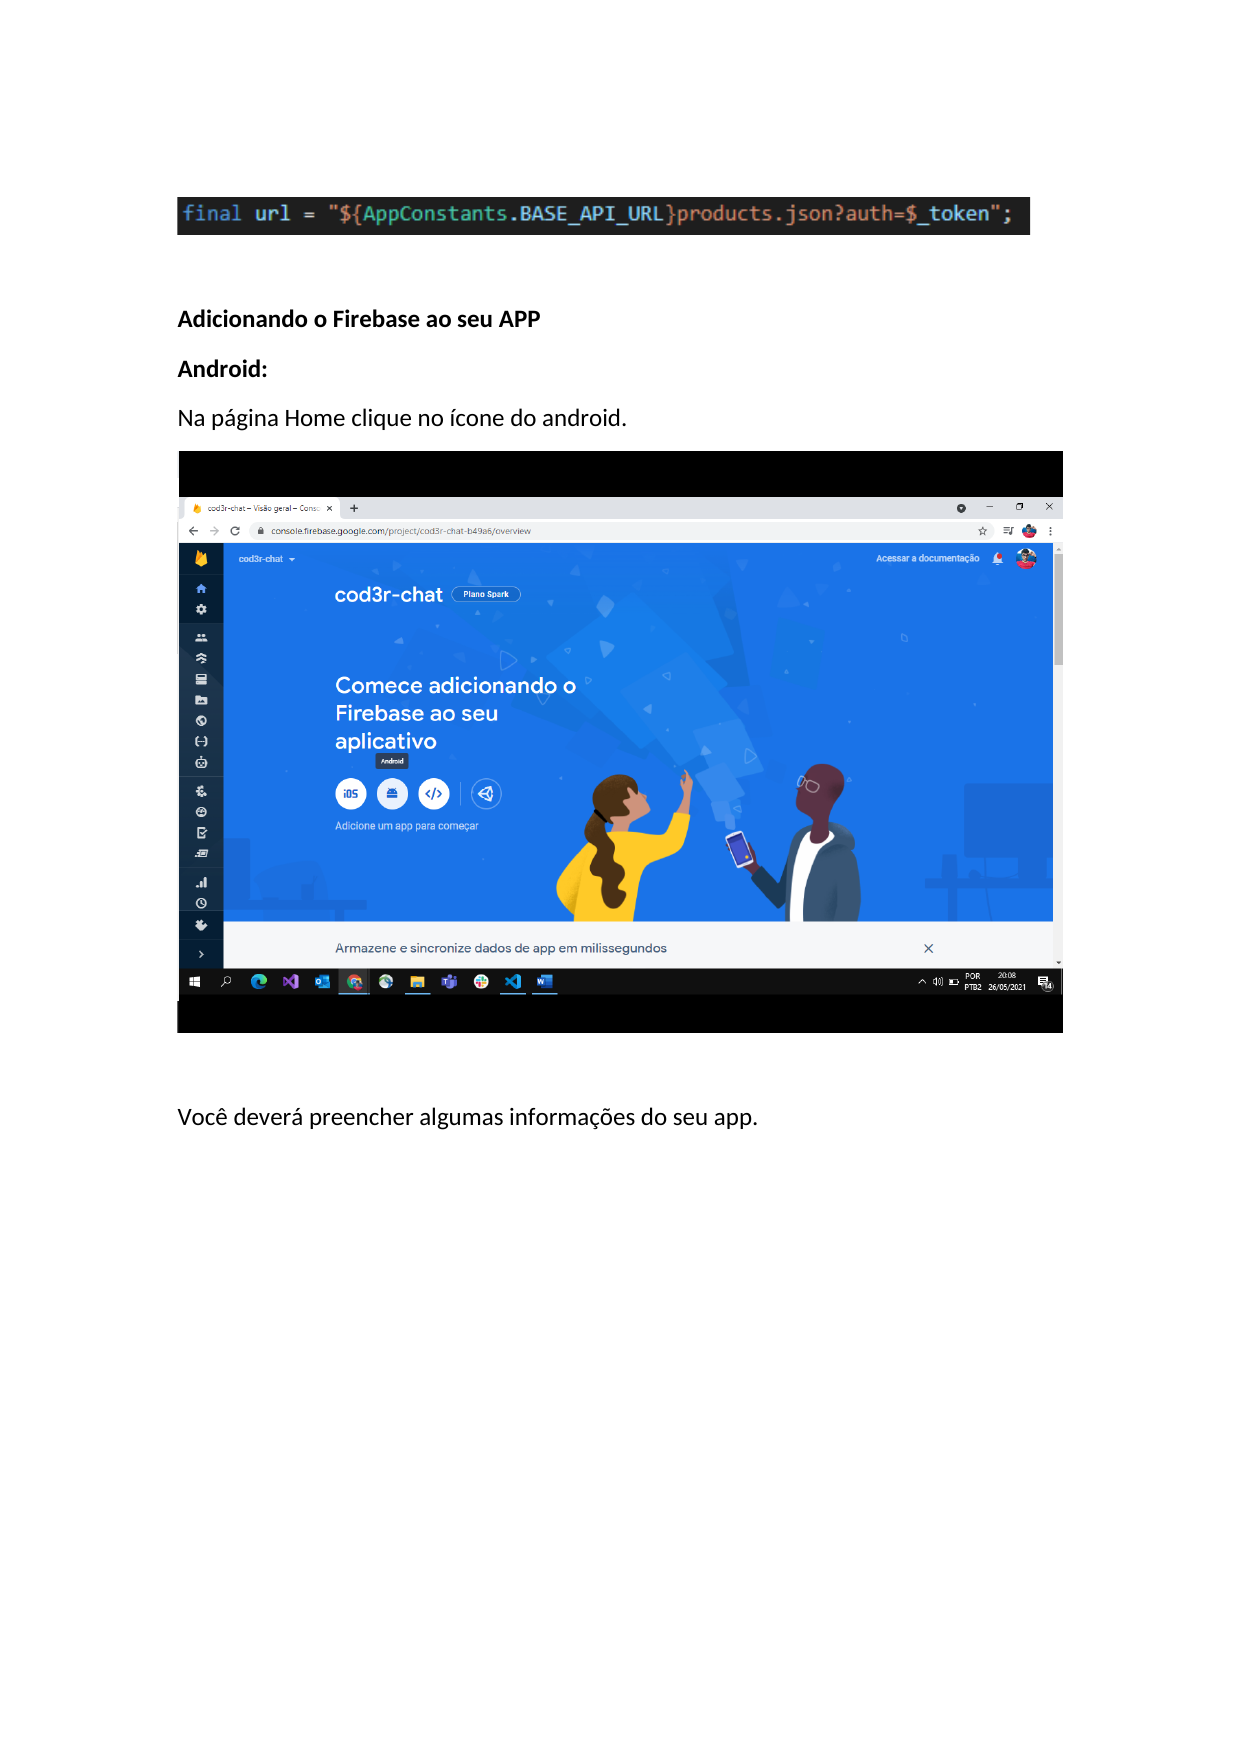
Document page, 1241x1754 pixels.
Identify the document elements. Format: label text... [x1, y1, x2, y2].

text Android: [177, 353, 1063, 383]
picture [177, 197, 1031, 235]
text Na página Home clique no ícone do android. [177, 402, 1063, 433]
text Adicionando o Firebase ao seu APP [177, 303, 1063, 334]
picture [177, 451, 1063, 1033]
text Você deverá preencher algumas informações do seu app. [177, 1101, 1063, 1132]
